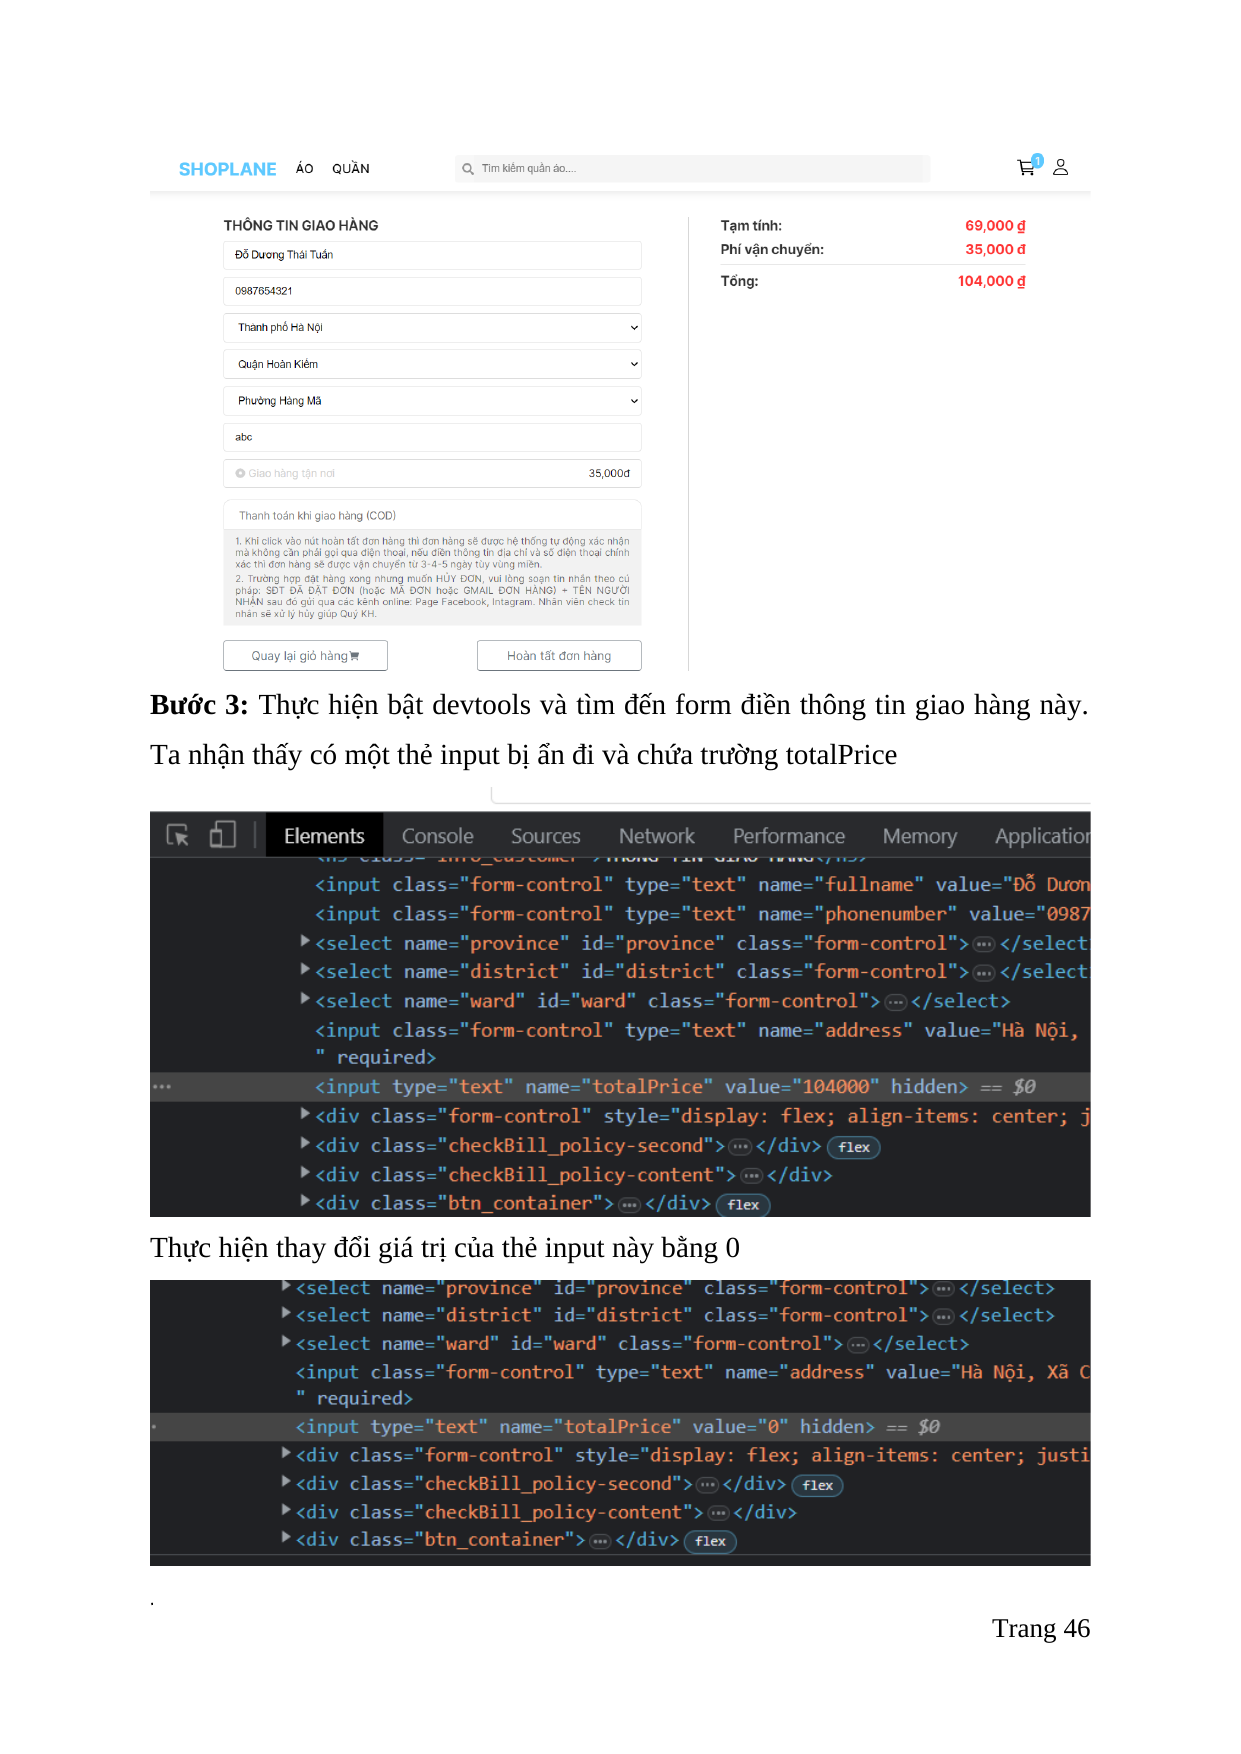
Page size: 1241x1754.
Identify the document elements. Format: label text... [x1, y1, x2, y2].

picture [150, 1280, 1091, 1566]
text Bước 3: Thực hiện bật devtools và tìm đến form điền thông tin giao hàng này. Ta nhận thấy có một thẻ input bị ẩn đi và chứa trường totalPrice [150, 687, 1090, 771]
text Thực hiện thay đổi giá trị của thẻ input này bằng 0 [150, 1230, 1090, 1264]
picture [150, 787, 1091, 1217]
picture [150, 150, 1091, 674]
